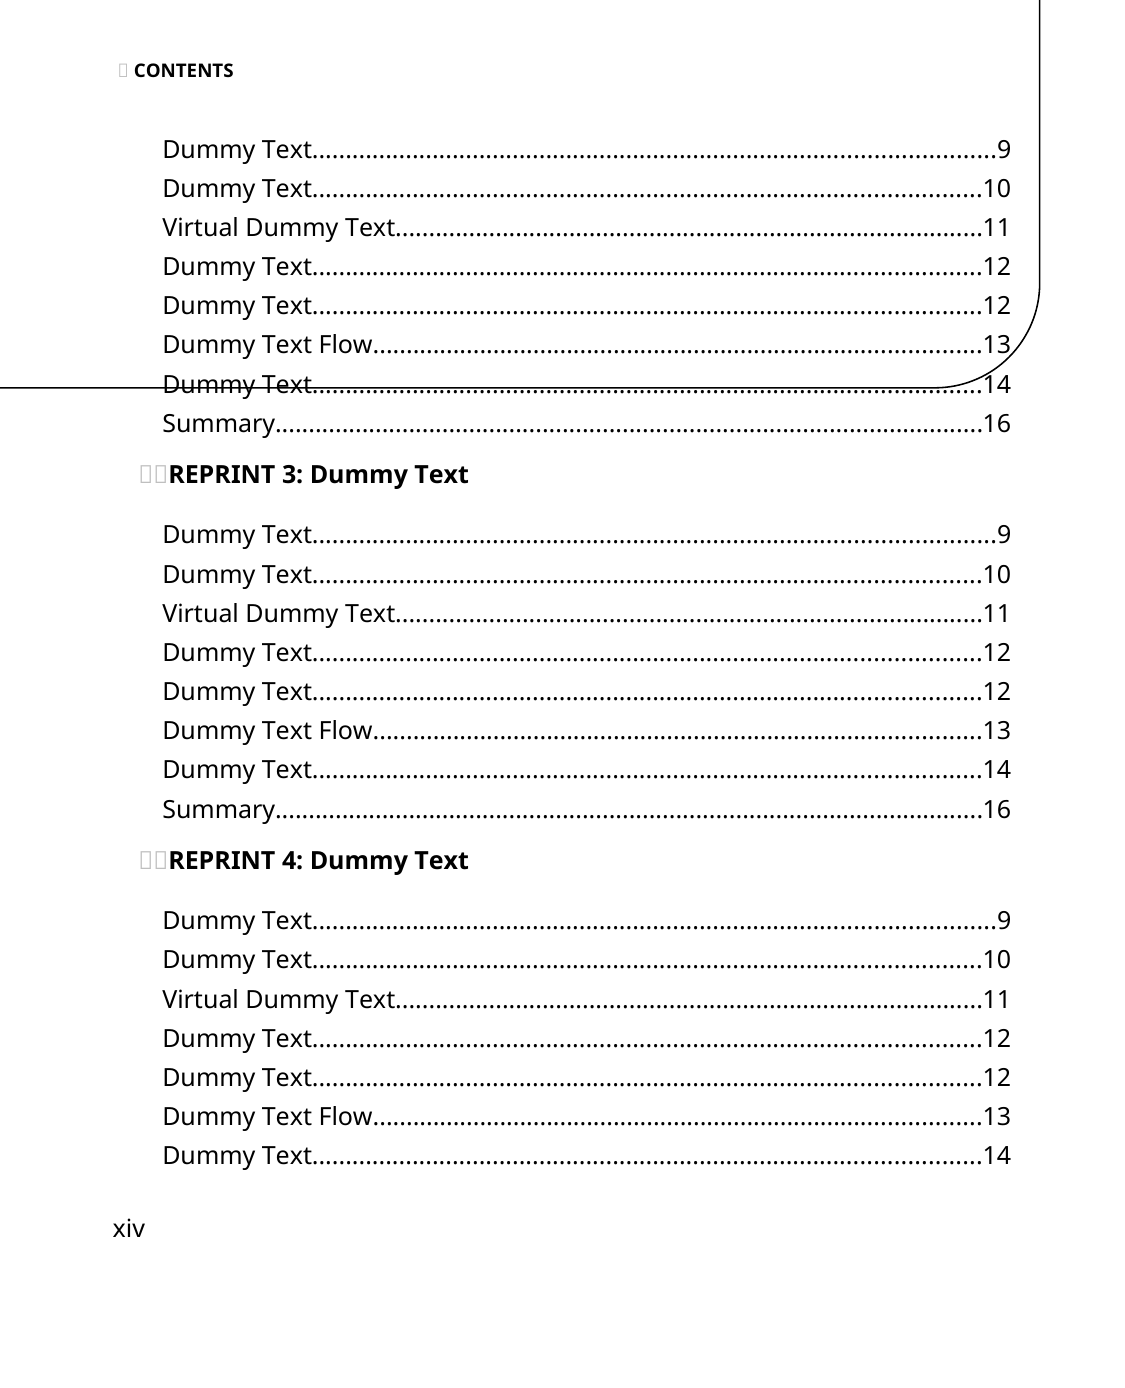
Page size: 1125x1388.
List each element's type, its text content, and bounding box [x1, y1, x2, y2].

text Dummy Text 12 [162, 288, 1050, 322]
text Dummy Text Flow 13 [162, 1099, 1050, 1133]
text Dummy Text 9 [162, 517, 1050, 551]
text Dummy Text 14 [162, 1138, 1050, 1172]
text Dummy Text 12 [162, 1020, 1050, 1054]
text Dummy Text 14 [162, 366, 1050, 400]
text Dummy Text 9 [162, 131, 1050, 165]
text REPRINT 4: Dummy Text 335 [138, 843, 1050, 877]
text Dummy Text 12 [162, 1059, 1050, 1094]
text Virtual Dummy Text 11 [162, 981, 1050, 1015]
text Dummy Text 10 [162, 556, 1050, 590]
text Dummy Text 12 [162, 634, 1050, 669]
text Virtual Dummy Text 11 [162, 595, 1050, 629]
text Summary 16 [162, 405, 1050, 439]
text Dummy Text 10 [162, 942, 1050, 976]
text Summary 16 [162, 791, 1050, 825]
text Dummy Text 14 [162, 752, 1050, 786]
text Dummy Text 12 [162, 674, 1050, 708]
text Dummy Text 9 [162, 903, 1050, 937]
text Virtual Dummy Text 11 [162, 209, 1050, 244]
text REPRINT 3: Dummy Text 329 [138, 457, 1050, 491]
text Dummy Text Flow 13 [162, 327, 1050, 361]
text Dummy Text Flow 13 [162, 713, 1050, 747]
text Dummy Text 10 [162, 170, 1050, 204]
text Dummy Text 12 [162, 249, 1050, 283]
